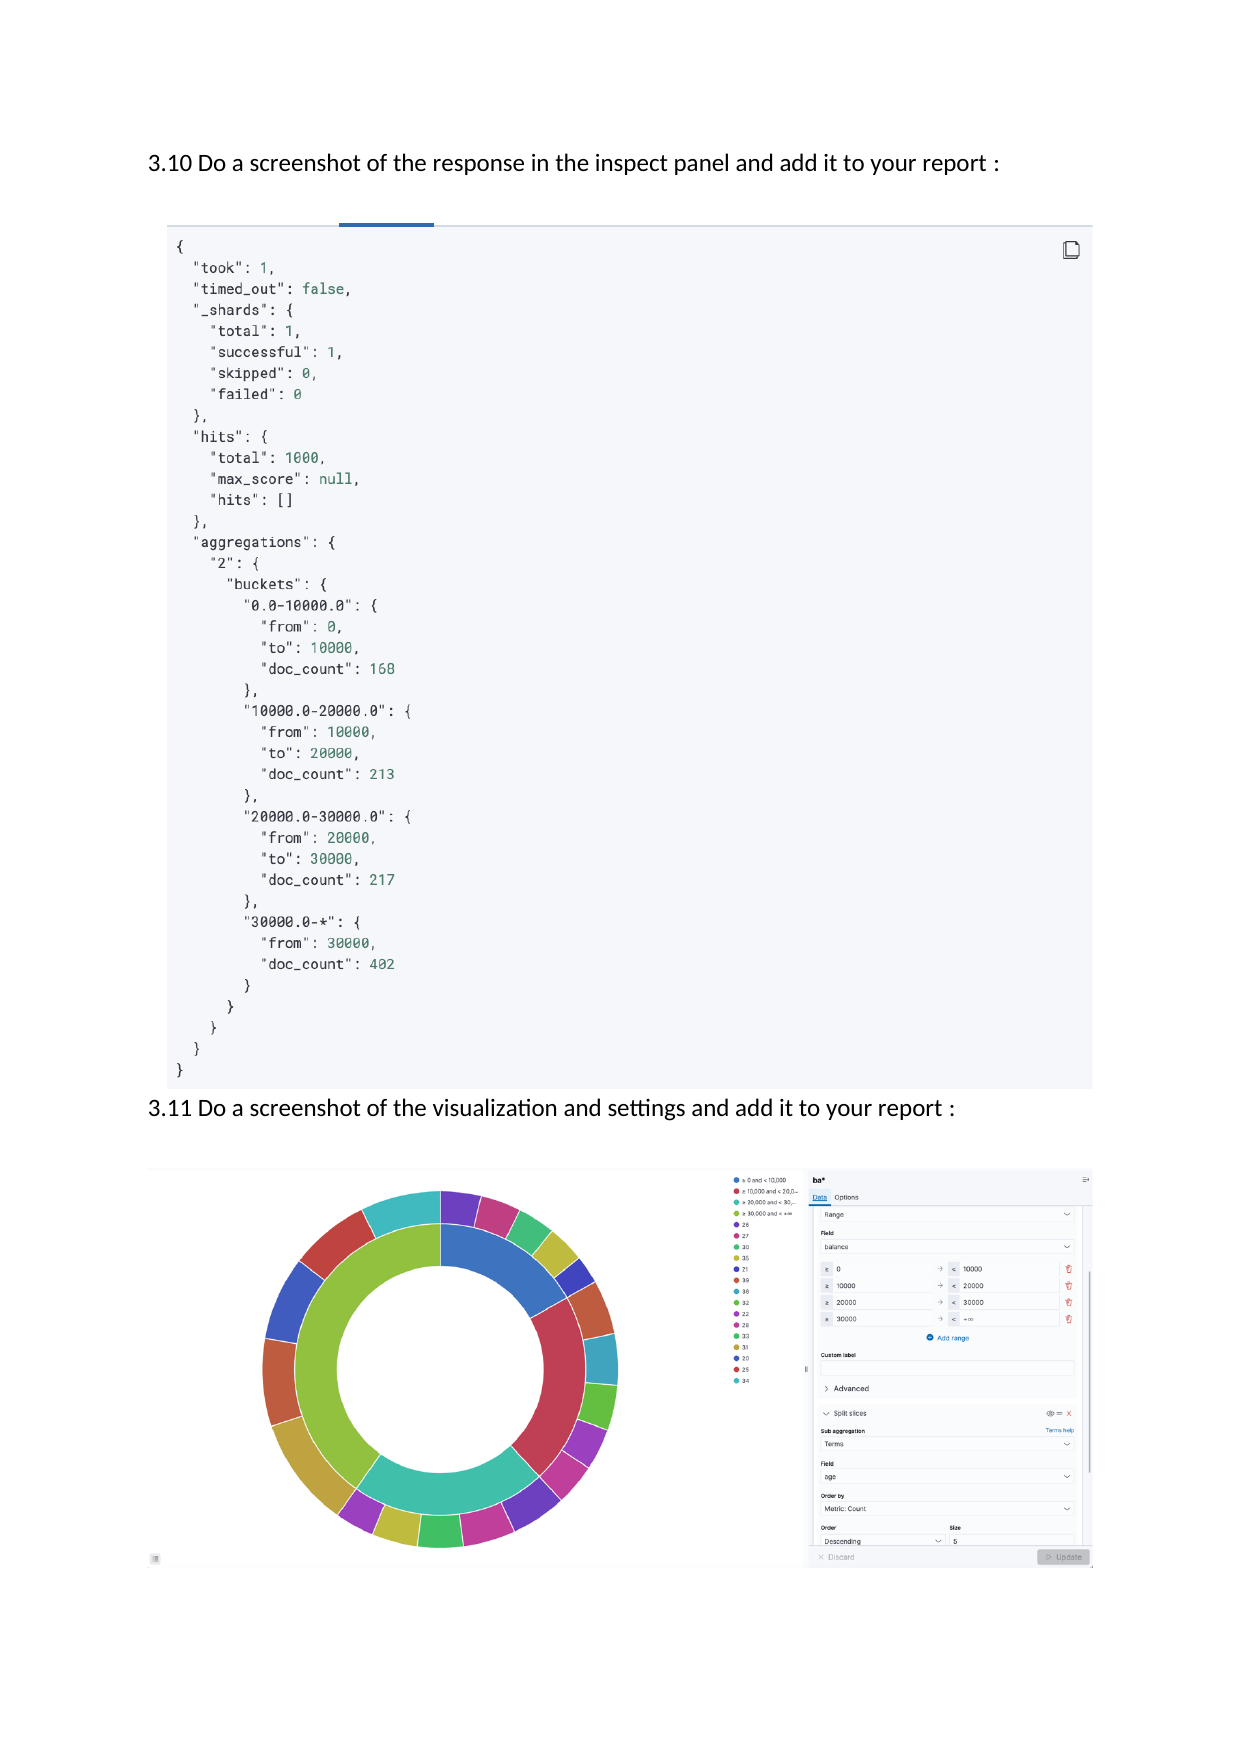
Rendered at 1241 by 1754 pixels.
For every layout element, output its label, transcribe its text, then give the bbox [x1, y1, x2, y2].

text 3.11 Do a screenshot of the visualization and settings and add it to your report : [148, 1092, 1093, 1122]
picture [147, 223, 1093, 1092]
text 3.10 Do a screenshot of the response in the inspect panel and add it to your report : [148, 148, 1093, 178]
picture [147, 1168, 1093, 1568]
